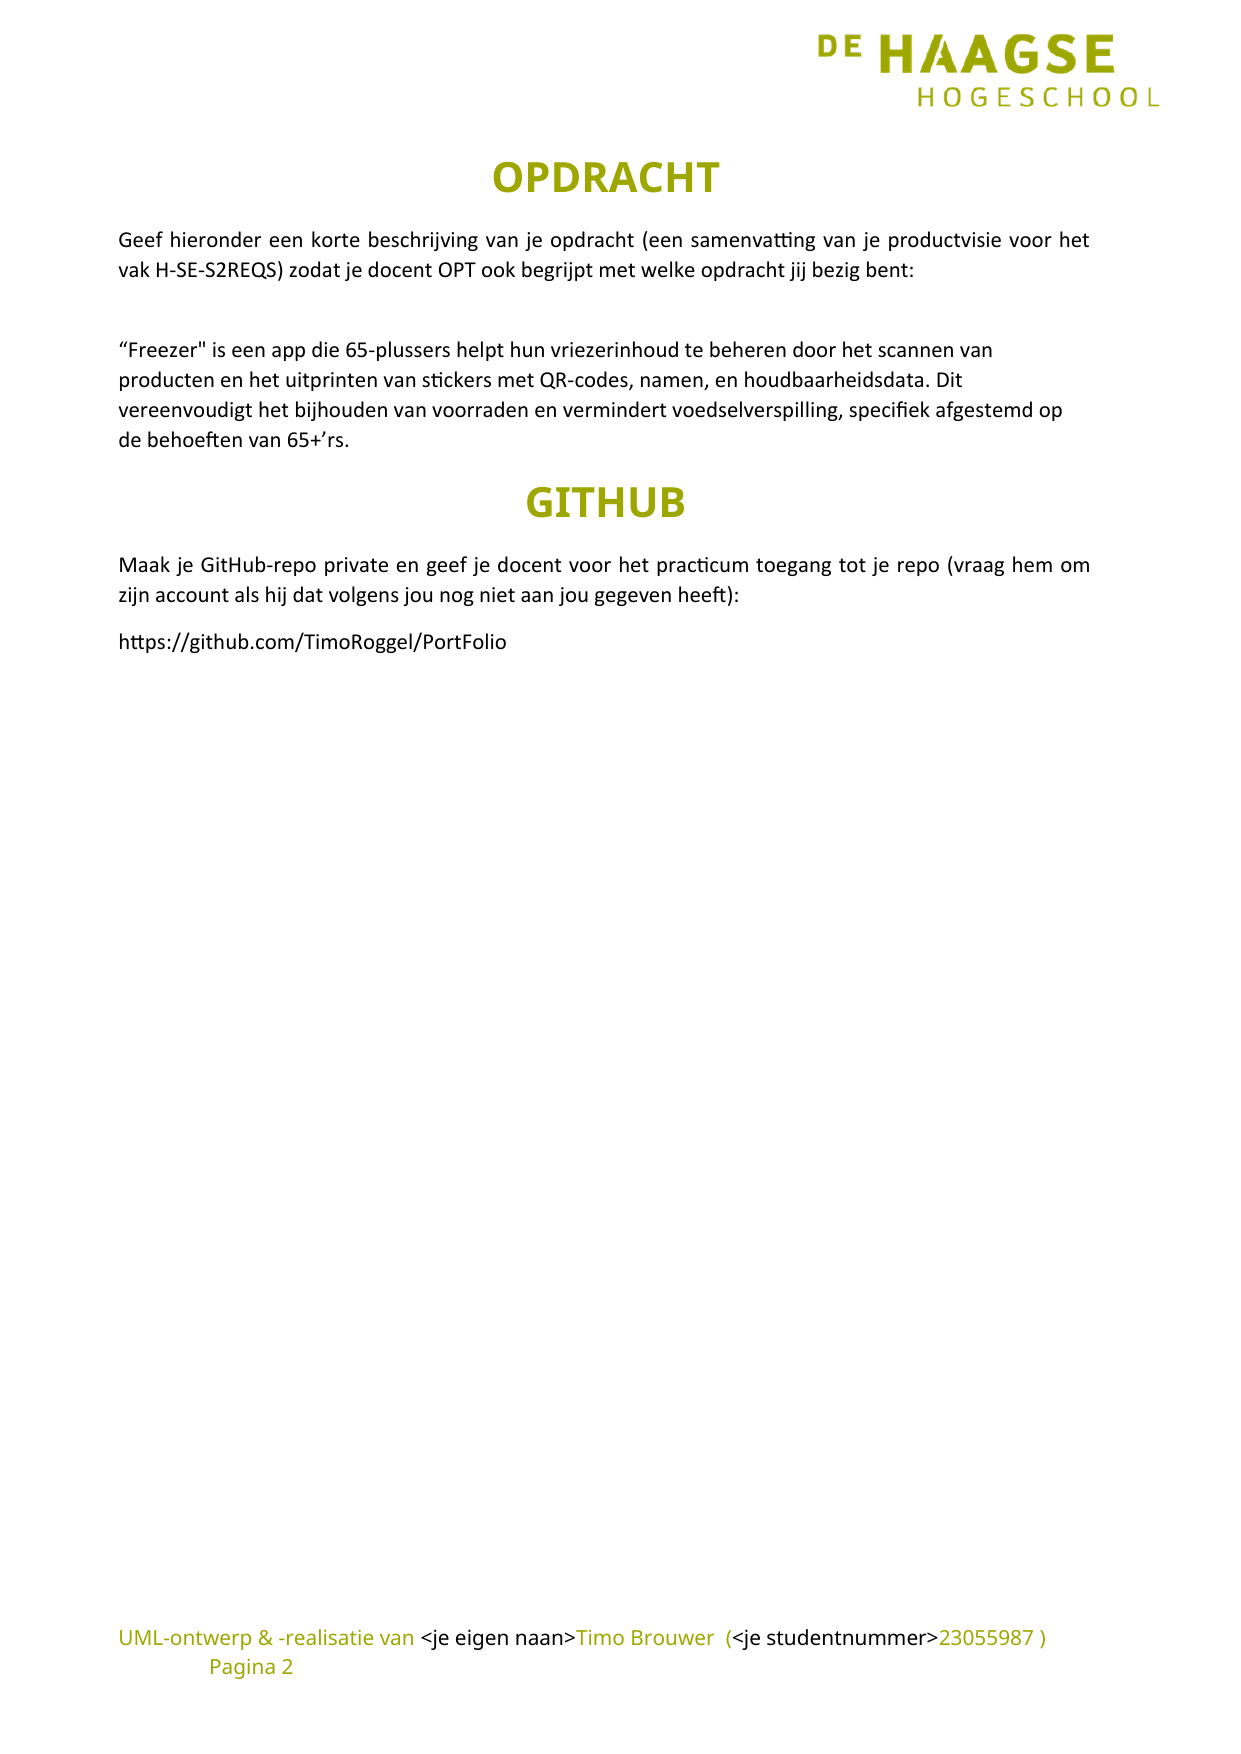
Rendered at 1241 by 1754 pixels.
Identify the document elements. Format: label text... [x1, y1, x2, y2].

text GITHUB [118, 473, 1093, 529]
text Maak je GitHub-repo private en geef je docent voor het practicum toegang tot je repo (vraag hem om zijn account als hij dat volgens jou nog niet aan jou gegeven heeft): [118, 551, 1093, 609]
text OPDRACHT [118, 148, 1093, 204]
text Geef hieronder een korte beschrijving van je opdracht (een samenvatting van je productvisie voor het vak H-SE-S2REQS) zodat je docent OPT ook begrijpt met welke opdracht jij bezig bent: [118, 226, 1093, 284]
picture [797, 13, 1180, 127]
